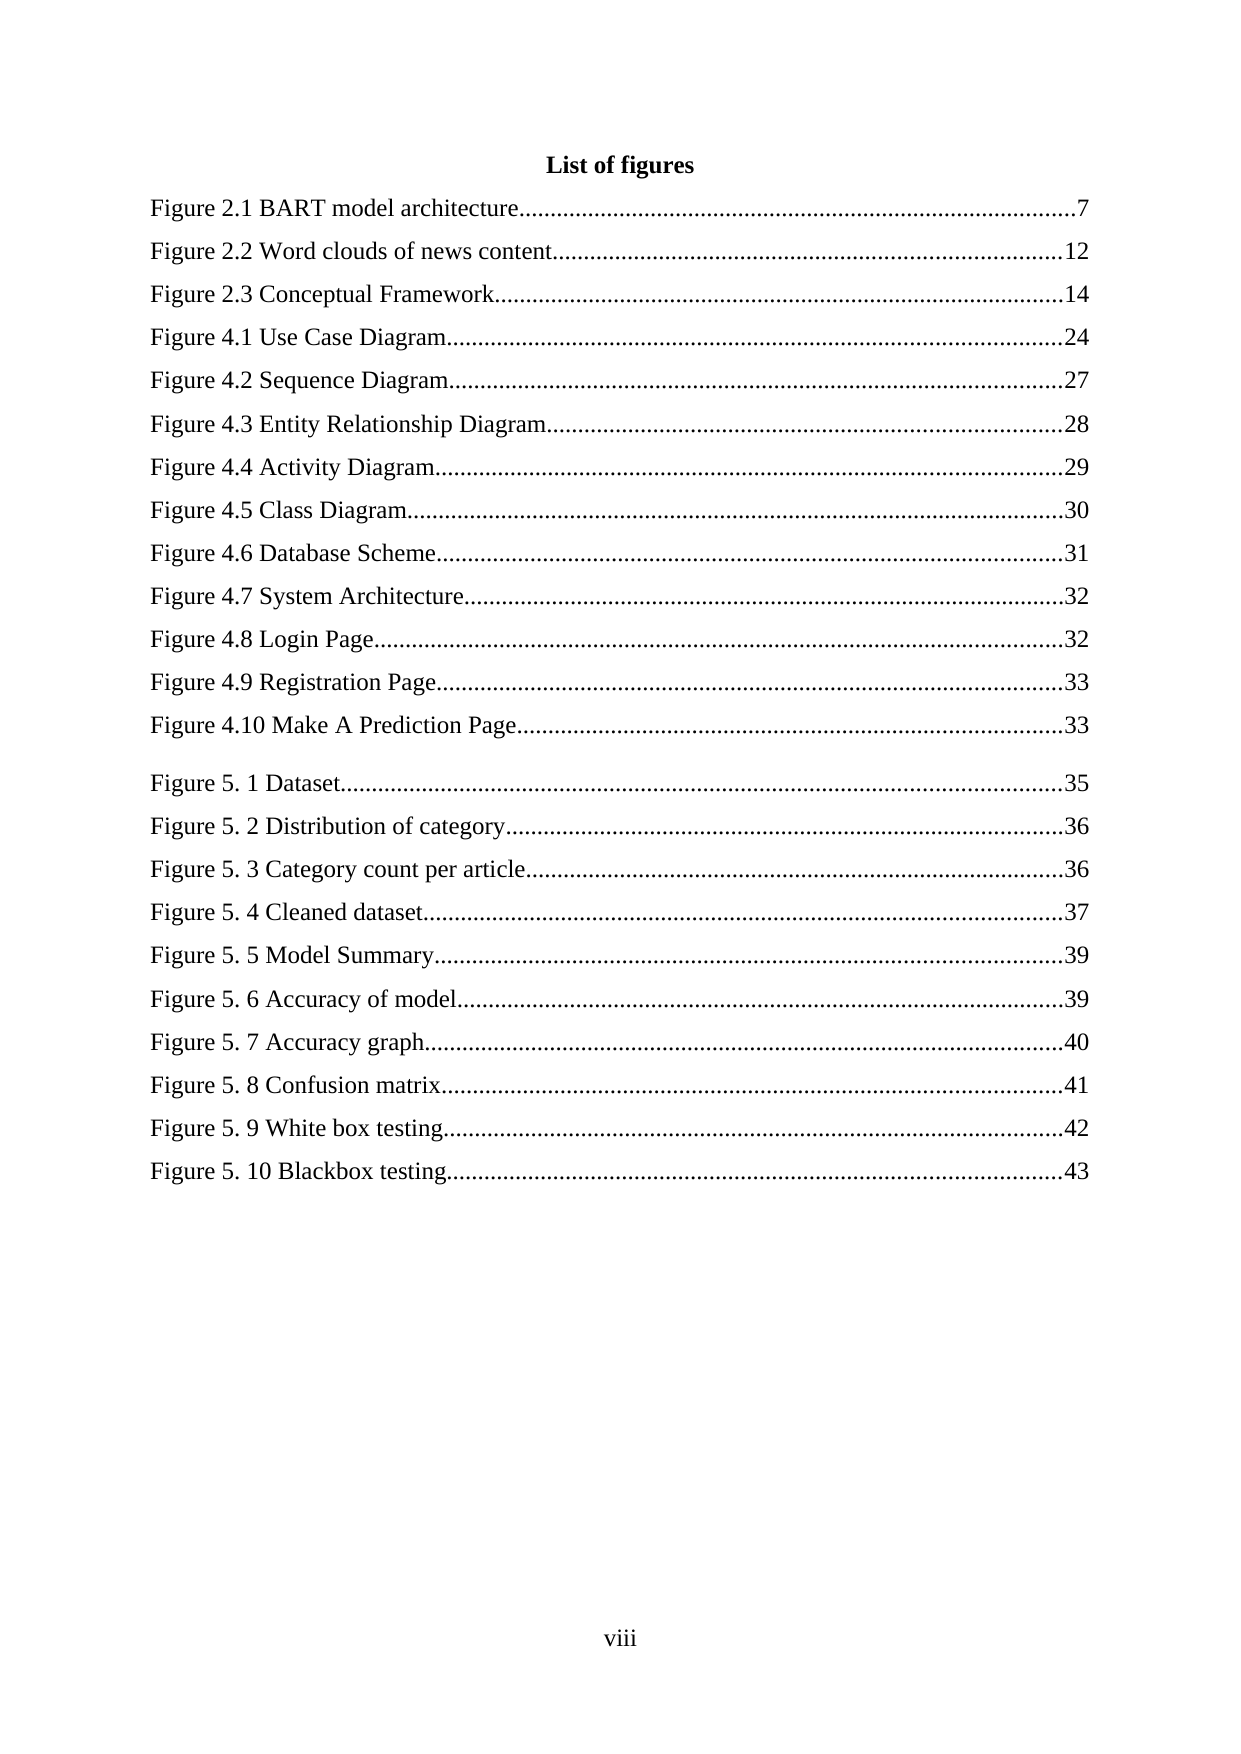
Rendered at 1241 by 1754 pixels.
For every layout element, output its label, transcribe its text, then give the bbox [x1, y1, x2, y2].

text Figure 5. 3 Category count per article 36 [150, 854, 1090, 883]
text Figure 5. 4 Cleaned dataset 37 [150, 897, 1090, 926]
text Figure 2.3 Conceptual Framework 14 [150, 279, 1090, 308]
text Figure 5. 10 Blackbox testing 43 [150, 1156, 1090, 1185]
text Figure 5. 1 Dataset 35 [150, 768, 1090, 797]
text Figure 5. 2 Distribution of category 36 [150, 811, 1090, 840]
text Figure 4.10 Make A Prediction Page 33 [150, 711, 1090, 739]
text Figure 4.3 Entity Relationship Diagram 28 [150, 409, 1090, 437]
subtitle List of figures [150, 150, 1090, 179]
text Figure 4.2 Sequence Diagram 27 [150, 366, 1090, 394]
text Figure 4.8 Login Page 32 [150, 624, 1090, 653]
text Figure 2.2 Word clouds of news content 12 [150, 236, 1090, 265]
text Figure 4.5 Class Diagram 30 [150, 495, 1090, 524]
text Figure 5. 7 Accuracy graph 40 [150, 1027, 1090, 1056]
text Figure 5. 8 Confusion matrix 41 [150, 1070, 1090, 1099]
text Figure 4.7 System Architecture 32 [150, 581, 1090, 610]
text Figure 5. 9 White box testing 42 [150, 1113, 1090, 1142]
text Figure 4.4 Activity Diagram 29 [150, 452, 1090, 481]
text Figure 4.9 Registration Page 33 [150, 667, 1090, 696]
text Figure 2.1 BART model architecture 7 [150, 193, 1090, 222]
text Figure 5. 6 Accuracy of model 39 [150, 984, 1090, 1012]
text Figure 4.6 Database Scheme 31 [150, 538, 1090, 567]
text Figure 5. 5 Model Summary 39 [150, 941, 1090, 969]
text Figure 4.1 Use Case Diagram 24 [150, 322, 1090, 351]
